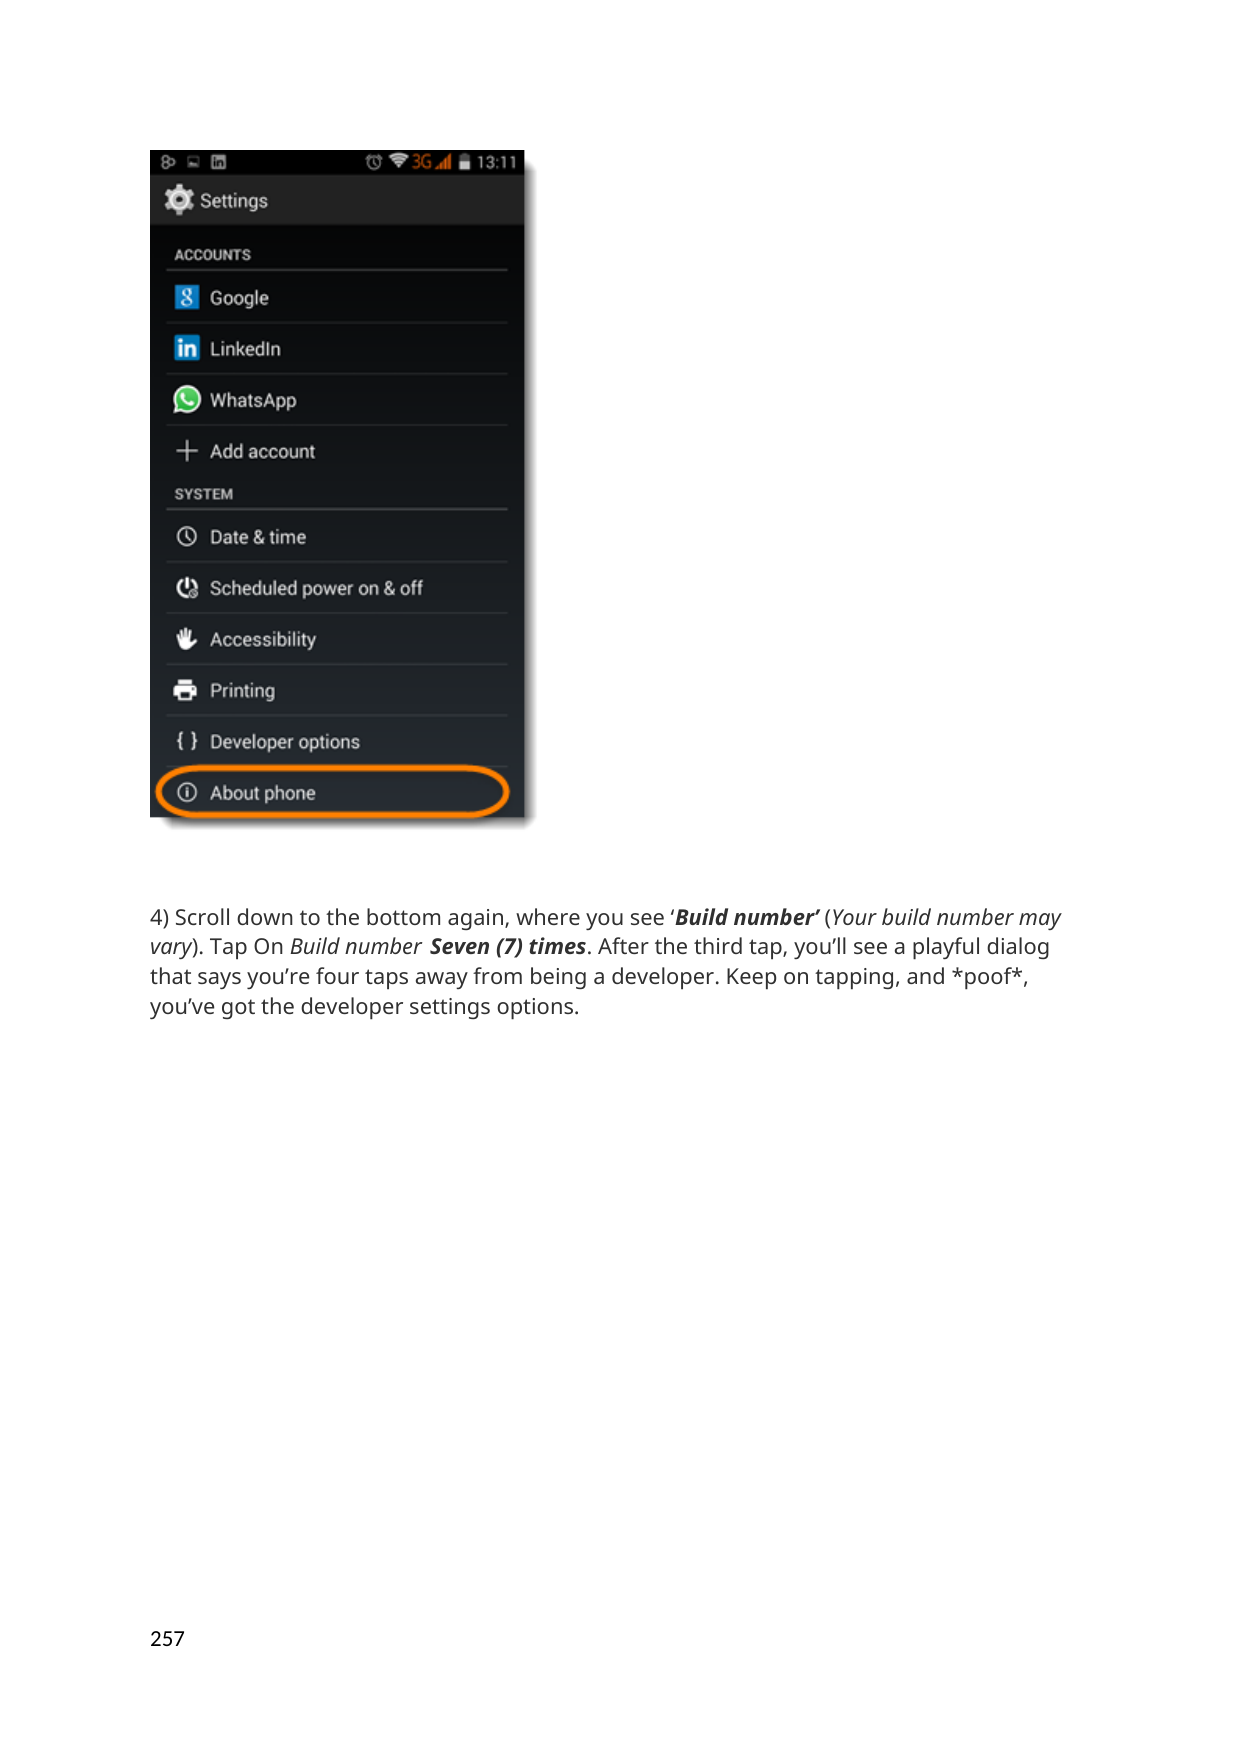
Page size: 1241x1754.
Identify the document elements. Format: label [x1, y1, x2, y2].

picture [150, 150, 548, 841]
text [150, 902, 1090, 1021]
